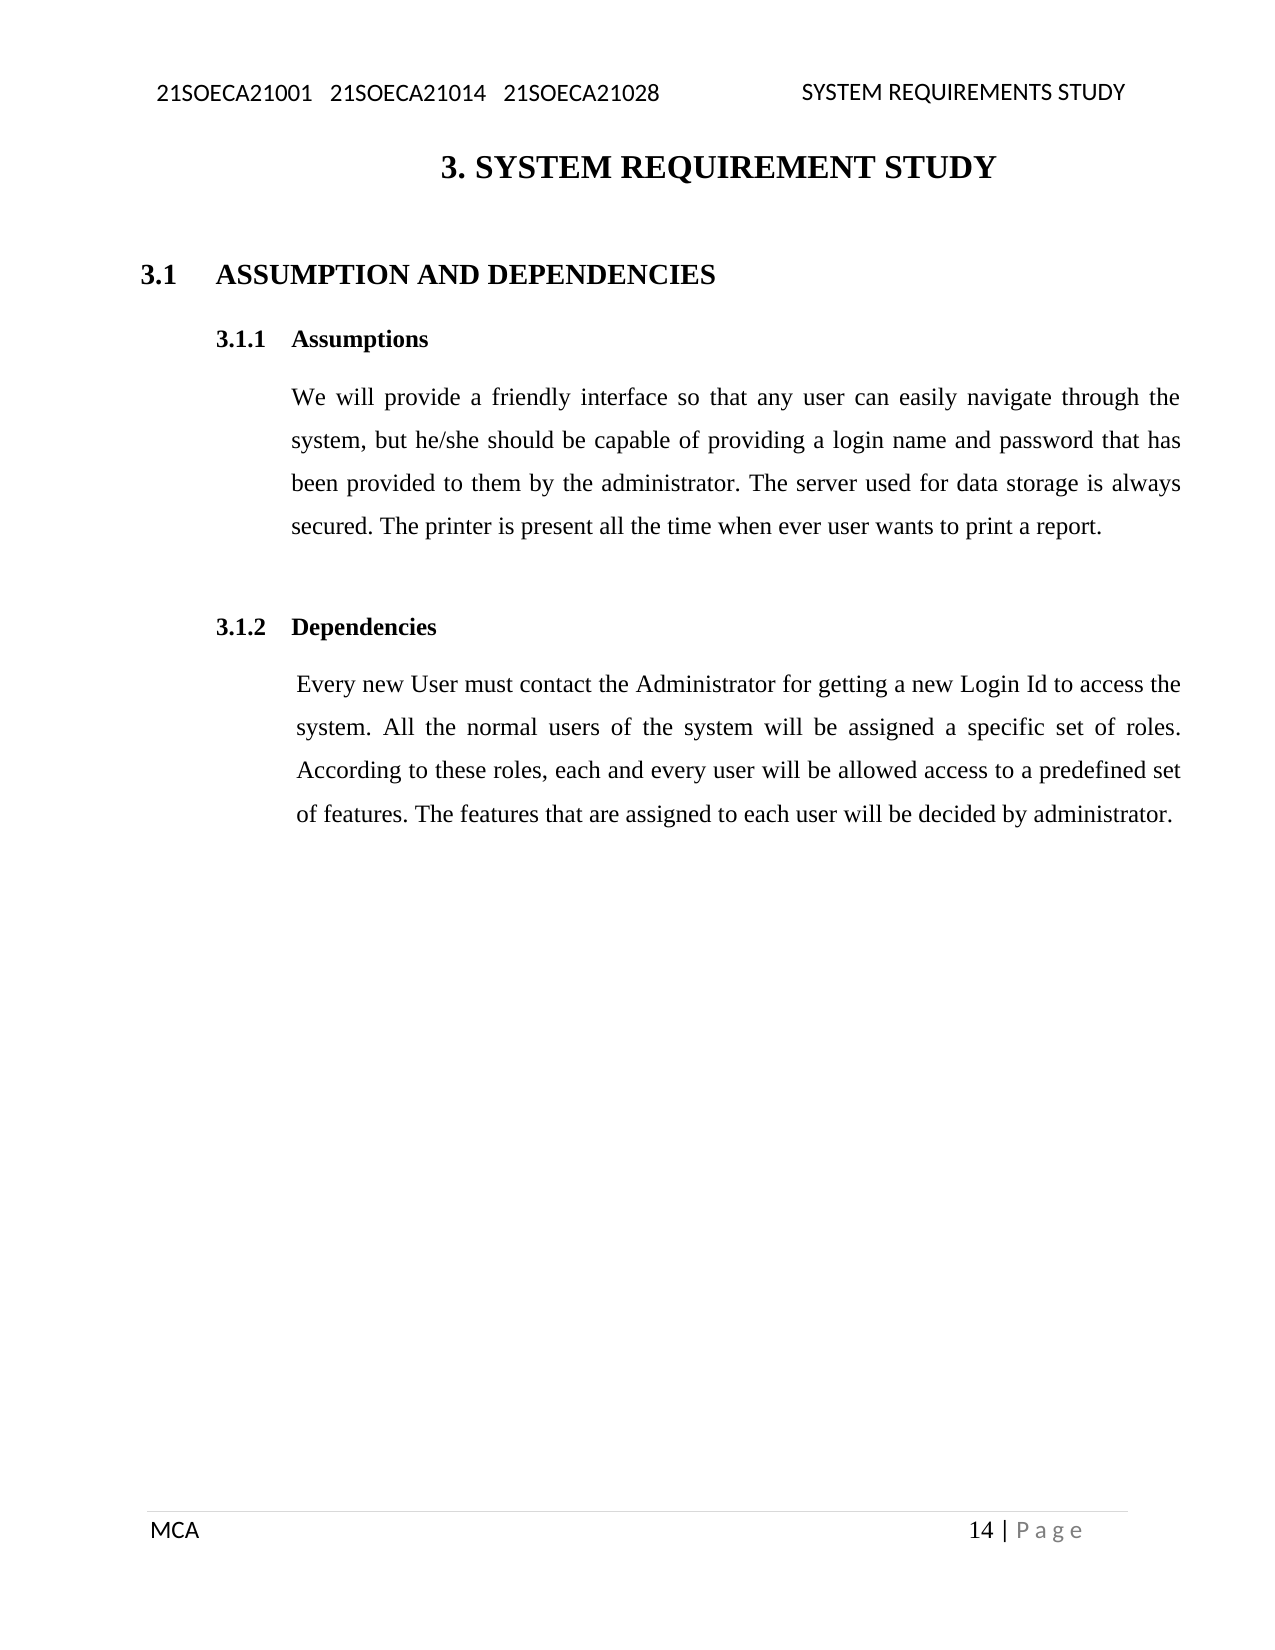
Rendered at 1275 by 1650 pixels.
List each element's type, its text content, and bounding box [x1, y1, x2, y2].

subtitle ASSUMPTION AND DEPENDENCIES [140, 257, 1244, 290]
subtitle Assumptions [216, 324, 1244, 353]
list Every new User must contact the Administrator for getting a new Login Id to access the system. All the normal users of the system will be assigned a specific set of roles. According to these roles, each and every user will be allowed access to a predefined set of features. The features that are assigned to each user will be decided by administrator. [296, 669, 1182, 827]
subtitle 3. SYSTEM REQUIREMENT STUDY [194, 147, 1244, 185]
subtitle Dependencies [216, 612, 1244, 641]
text We will provide a friendly interface so that any user can easily navigate through the system, but he/she should be capable of providing a login name and password that has been provided to them by the administrator. The server used for data storage is always secured. The printer is present all the time when ever user wants to print a report. [291, 382, 1182, 540]
